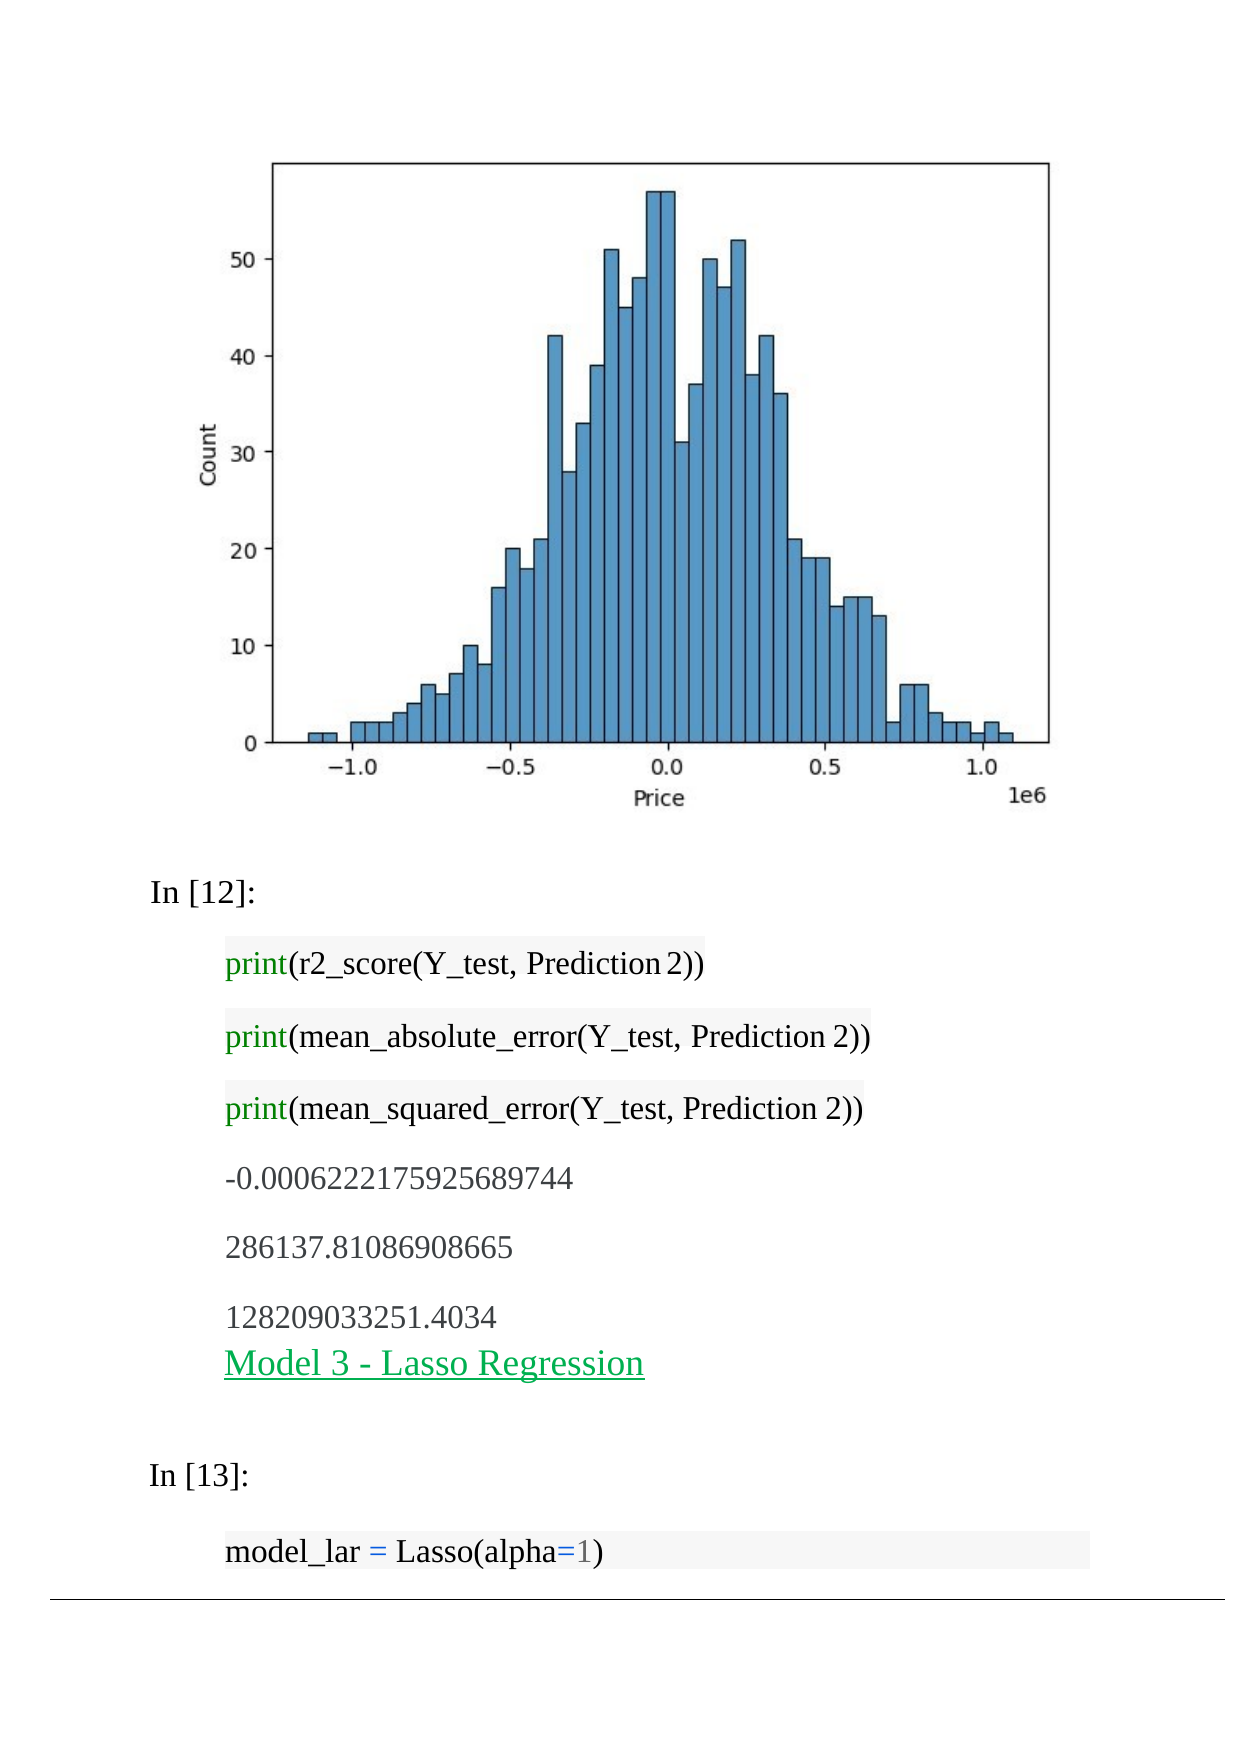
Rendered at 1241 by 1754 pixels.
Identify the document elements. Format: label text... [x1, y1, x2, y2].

picture [183, 149, 1064, 825]
text model_lar = Lasso(alpha=1) [225, 1531, 1090, 1569]
subtitle Model 3 - Lasso Regression [223, 1341, 1090, 1384]
text In [13]: [148, 1455, 1090, 1494]
